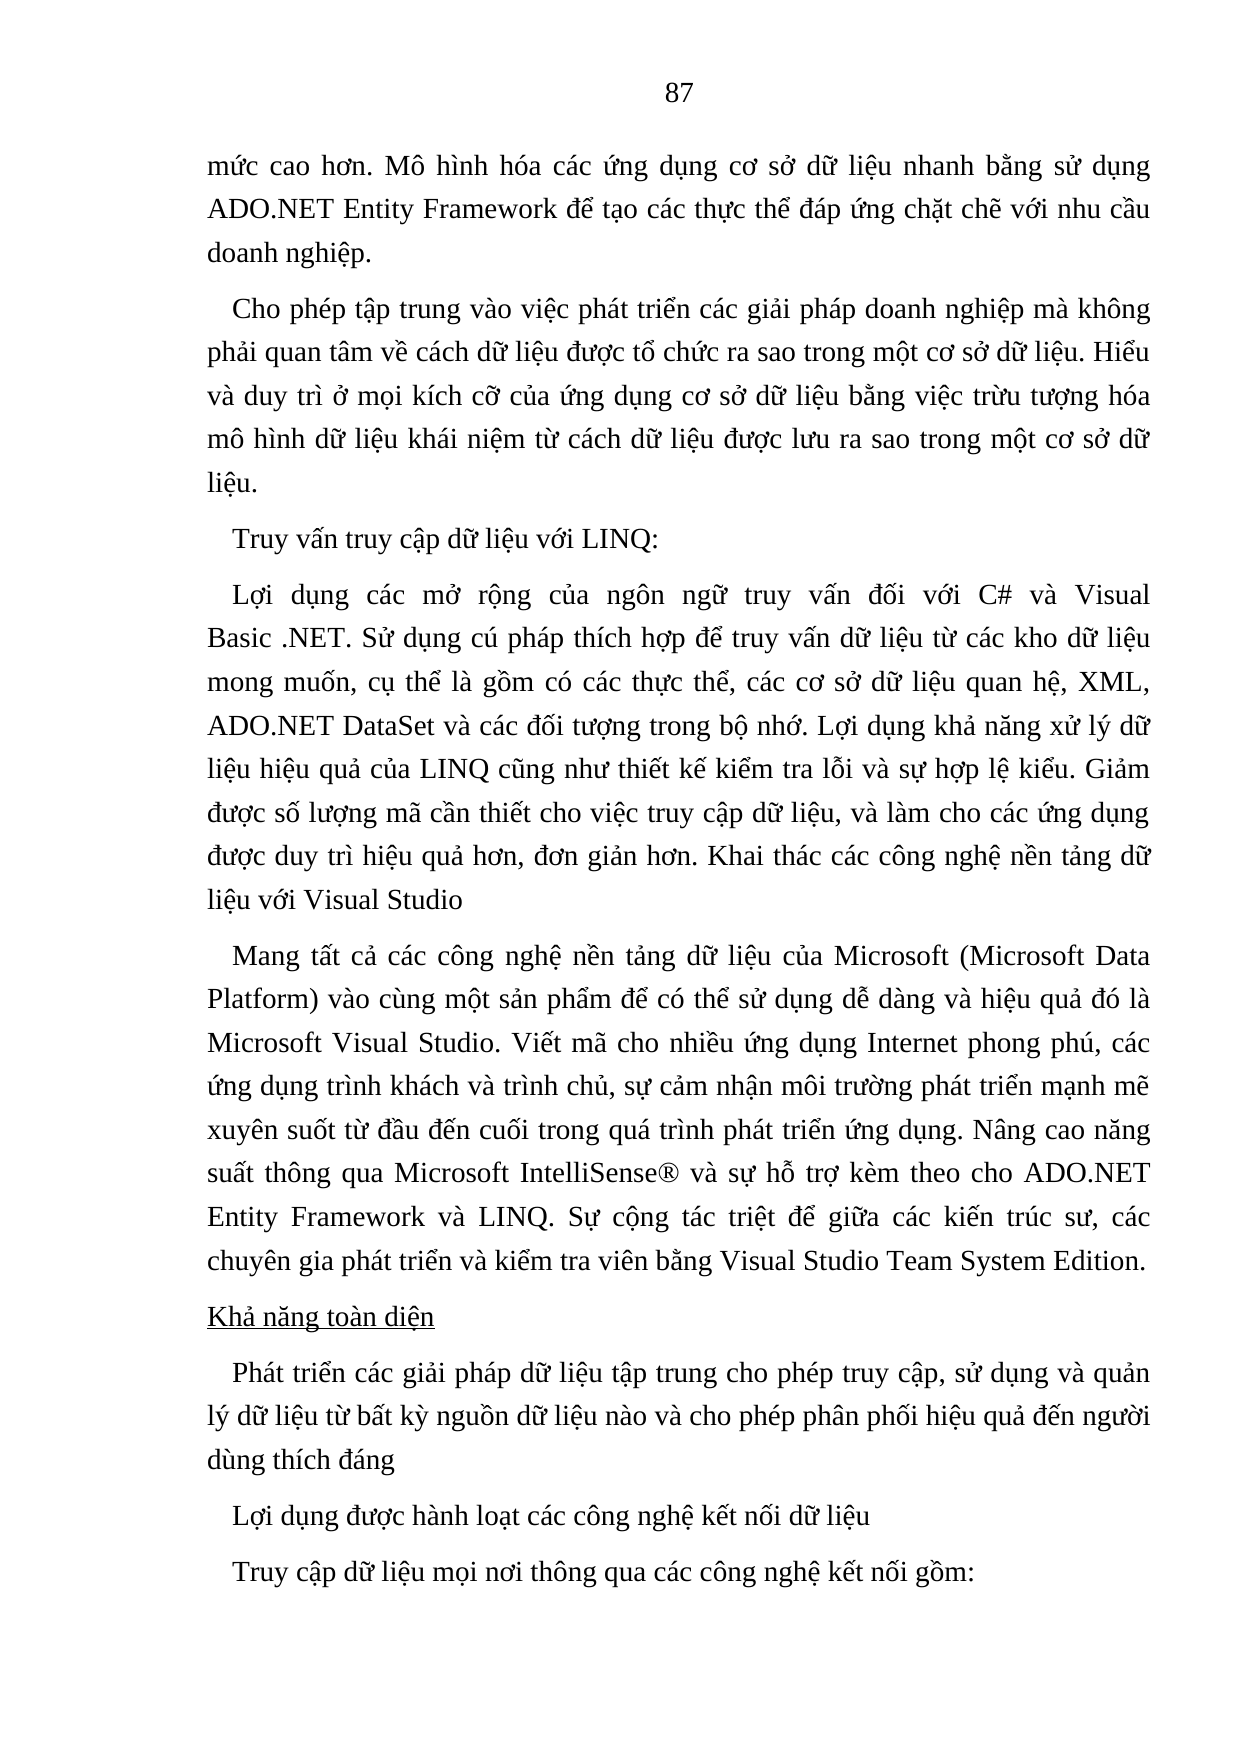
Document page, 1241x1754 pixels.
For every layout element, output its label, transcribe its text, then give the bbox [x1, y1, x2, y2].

text Phát triển các giải pháp dữ liệu tập trung cho phép truy cập, sử dụng và quản lý dữ liệu từ bất kỳ nguồn dữ liệu nào và cho phép phân phối hiệu quả đến người dùng thích đáng [207, 1355, 1152, 1475]
text Mang tất cả các công nghệ nền tảng dữ liệu của Microsoft (Microsoft Data Platform) vào cùng một sản phẩm để có thể sử dụng dễ dàng và hiệu quả đó là Microsoft Visual Studio. Viết mã cho nhiều ứng dụng Internet phong phú, các ứng dụng trình khách và trình chủ, sự cảm nhận môi trường phát triển mạnh mẽ xuyên suốt từ đầu đến cuối trong quá trình phát triển ứng dụng. Nâng cao năng suất thông qua Microsoft IntelliSense® và sự hỗ trợ kèm theo cho ADO.NET Entity Framework và LINQ. Sự cộng tác triệt để giữa các kiến trúc sư, các chuyên gia phát triển và kiểm tra viên bằng Visual Studio Team System Edition. [207, 938, 1152, 1276]
text Lợi dụng được hành loạt các công nghệ kết nối dữ liệu [207, 1498, 1152, 1531]
text Khả năng toàn diện [207, 1299, 1152, 1332]
text Truy cập dữ liệu mọi nơi thông qua các công nghệ kết nối gồm: [207, 1554, 1152, 1587]
text Lợi dụng các mở rộng của ngôn ngữ truy vấn đối với C# và Visual Basic .NET. Sử dụng cú pháp thích hợp để truy vấn dữ liệu từ các kho dữ liệu mong muốn, cụ thể là gồm có các thực thể, các cơ sở dữ liệu quan hệ, XML, ADO.NET DataSet và các đối tượng trong bộ nhớ. Lợi dụng khả năng xử lý dữ liệu hiệu quả của LINQ cũng như thiết kế kiểm tra lỗi và sự hợp lệ kiểu. Giảm được số lượng mã cần thiết cho việc truy cập dữ liệu, và làm cho các ứng dụng được duy trì hiệu quả hơn, đơn giản hơn. Khai thác các công nghệ nền tảng dữ liệu với Visual Studio [207, 577, 1152, 915]
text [207, 148, 1152, 268]
text Truy vấn truy cập dữ liệu với LINQ: [207, 521, 1152, 554]
text Cho phép tập trung vào việc phát triển các giải pháp doanh nghiệp mà không phải quan tâm về cách dữ liệu được tổ chức ra sao trong một cơ sở dữ liệu. Hiểu và duy trì ở mọi kích cỡ của ứng dụng cơ sở dữ liệu bằng việc trừu tượng hóa mô hình dữ liệu khái niệm từ cách dữ liệu được lưu ra sao trong một cơ sở dữ liệu. [207, 291, 1152, 498]
